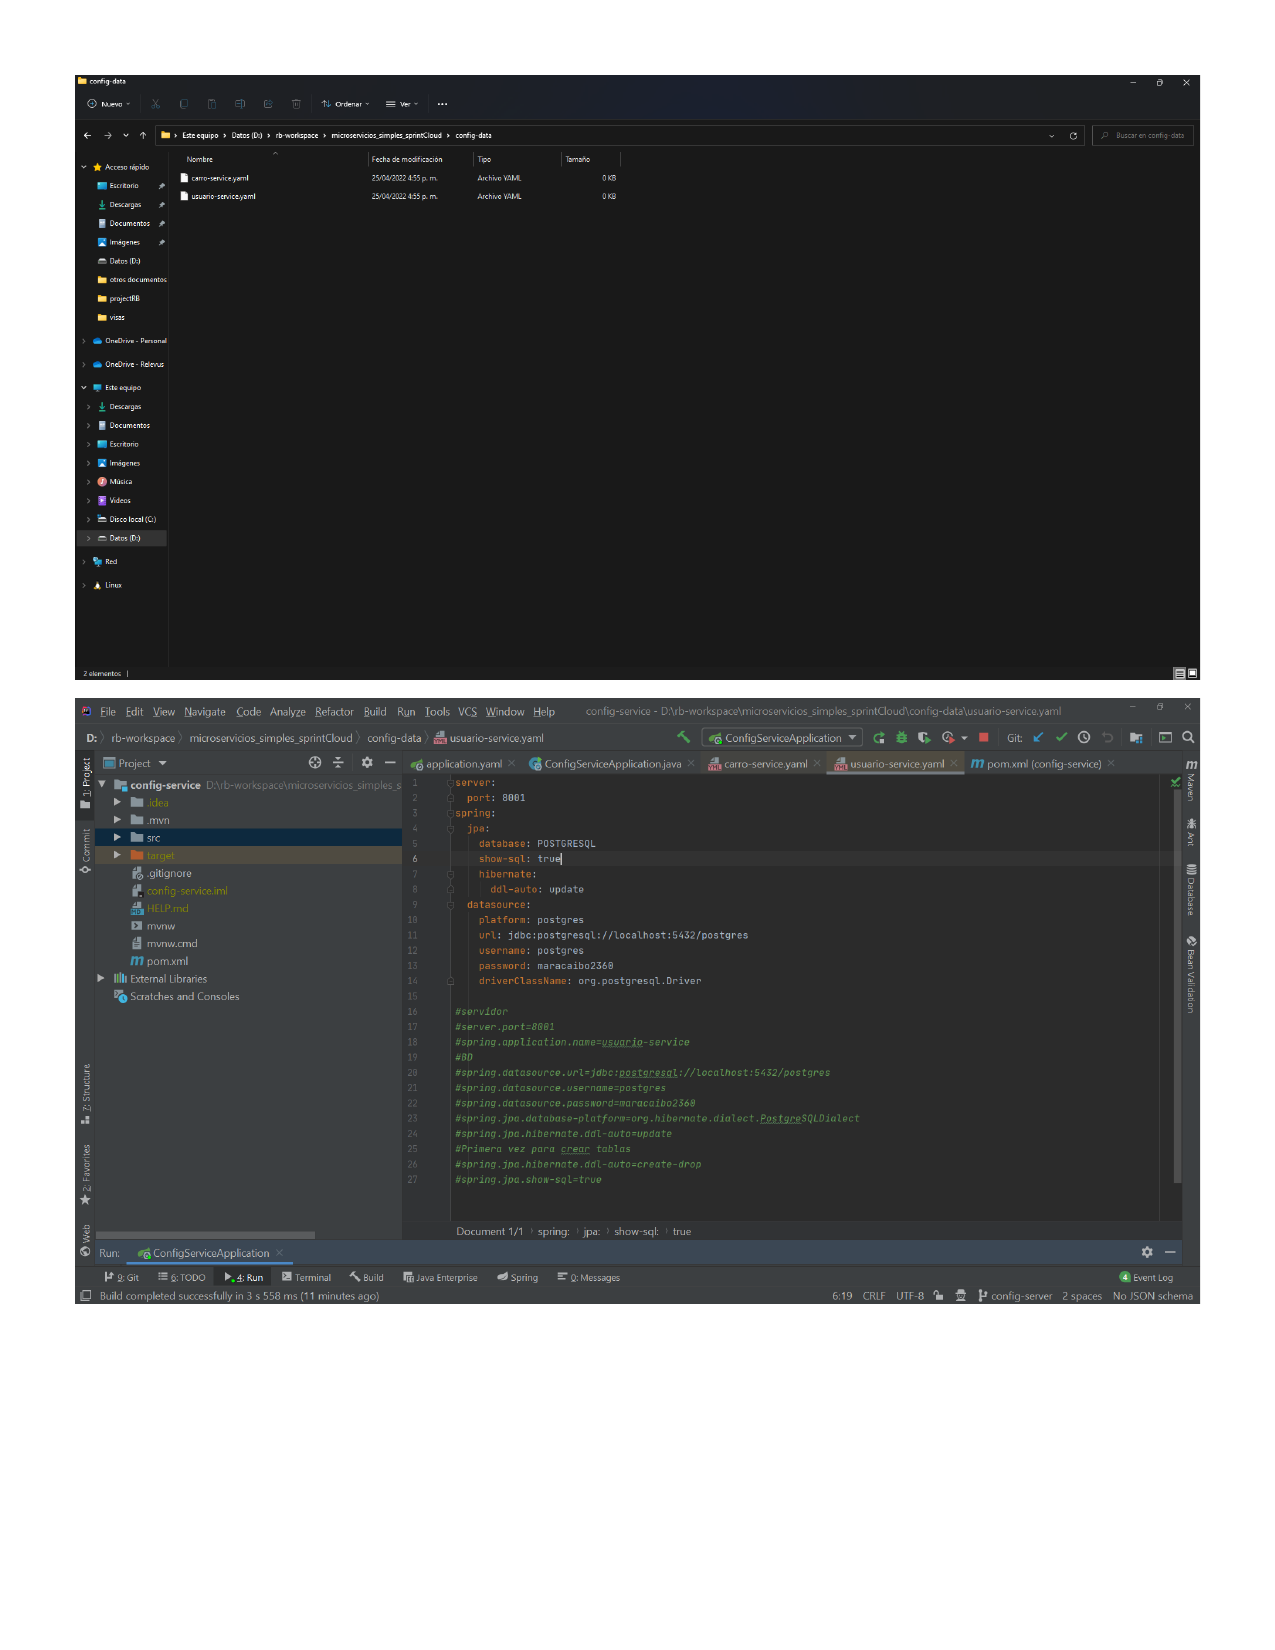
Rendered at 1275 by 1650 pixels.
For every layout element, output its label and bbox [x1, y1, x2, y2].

picture [75, 698, 1200, 1304]
picture [75, 75, 1200, 680]
